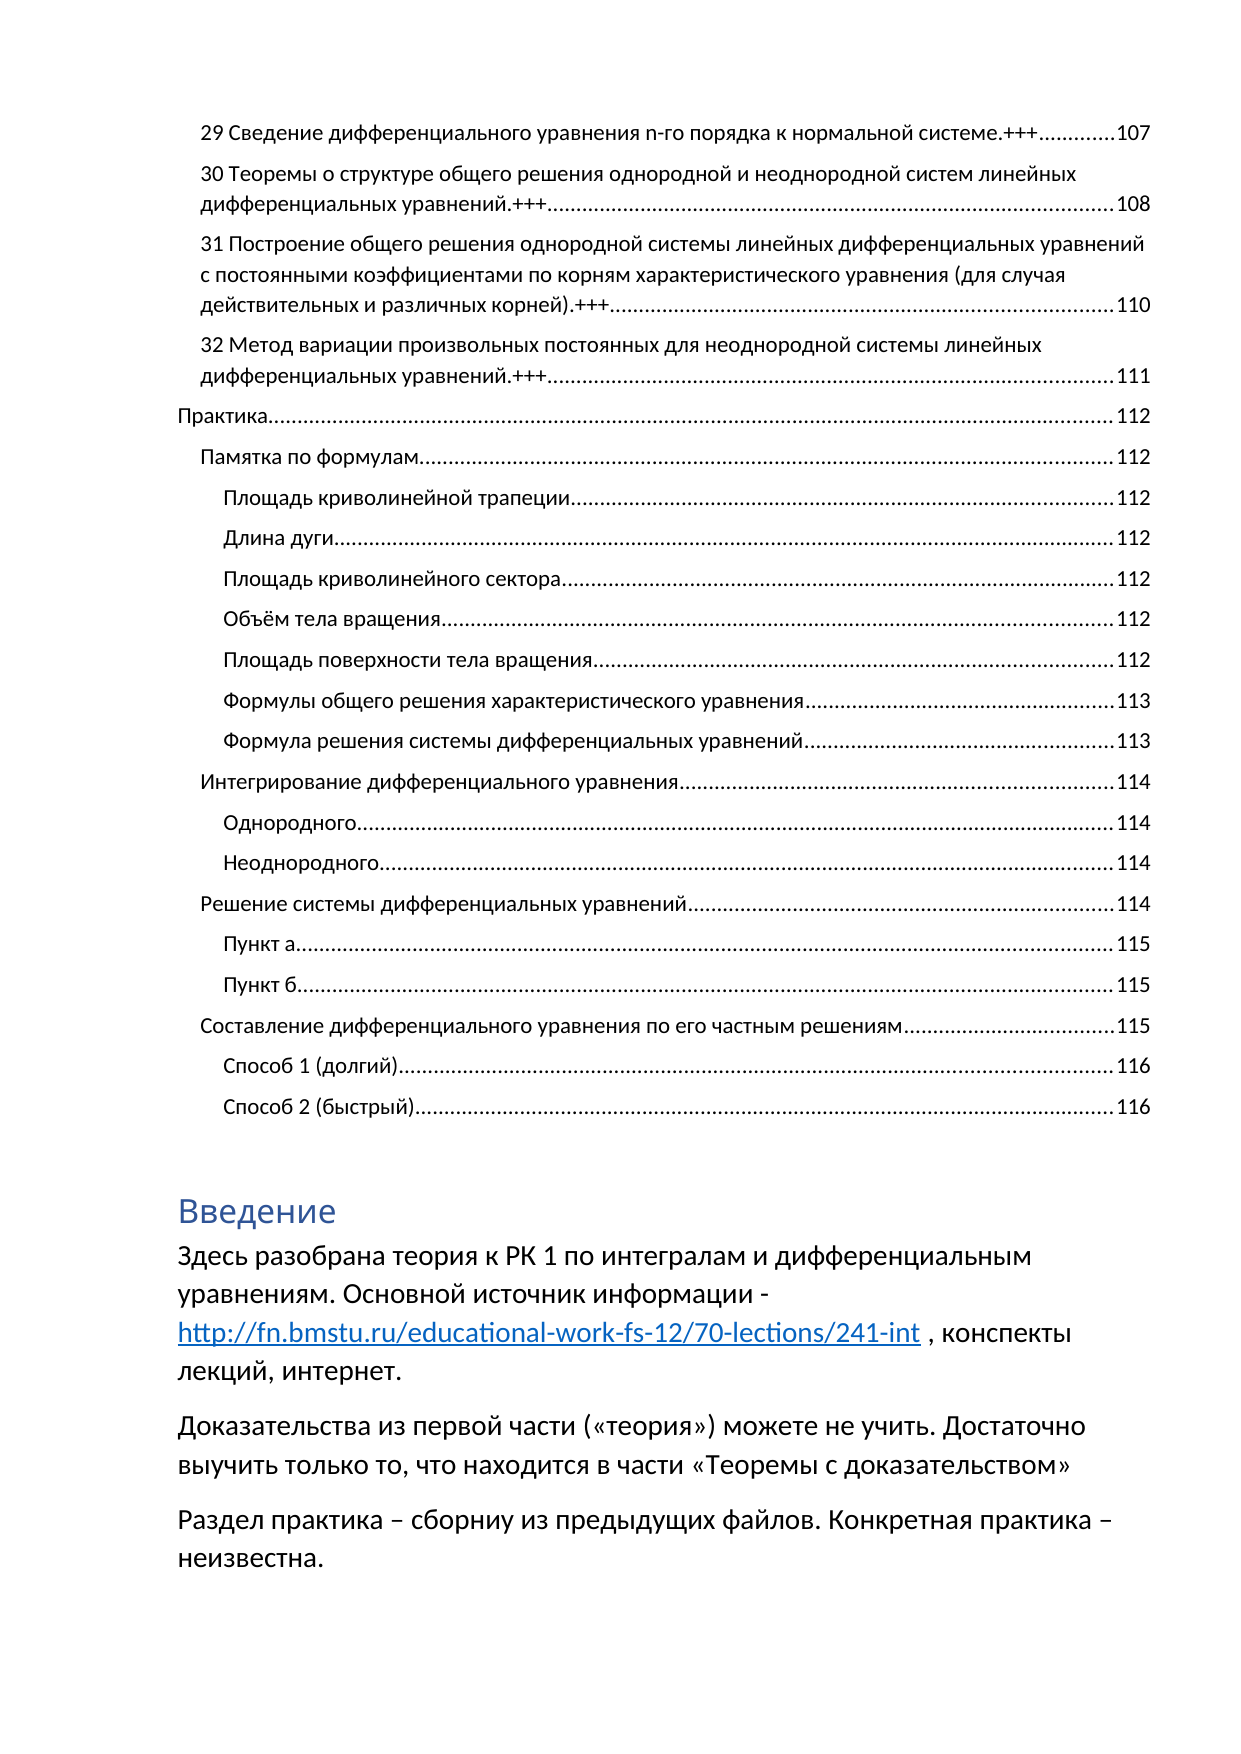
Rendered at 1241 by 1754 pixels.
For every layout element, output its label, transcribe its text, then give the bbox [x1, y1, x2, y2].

text Раздел практика – сборниу из предыдущих файлов. Конкретная практика – неизвестна. [177, 1501, 1152, 1575]
text Доказательства из первой части («теория») можете не учить. Достаточно выучить только то, что находится в части «Теоремы с доказательством» [177, 1407, 1152, 1481]
subtitle Введение [177, 1188, 1152, 1233]
text Здесь разобрана теория к РК 1 по интегралам и дифференциальным уравнениям. Основной источник информации - http://fn.bmstu.ru/educational-work-fs-12/70-lections/241-int , конспекты лекций, интернет. [177, 1237, 1152, 1388]
